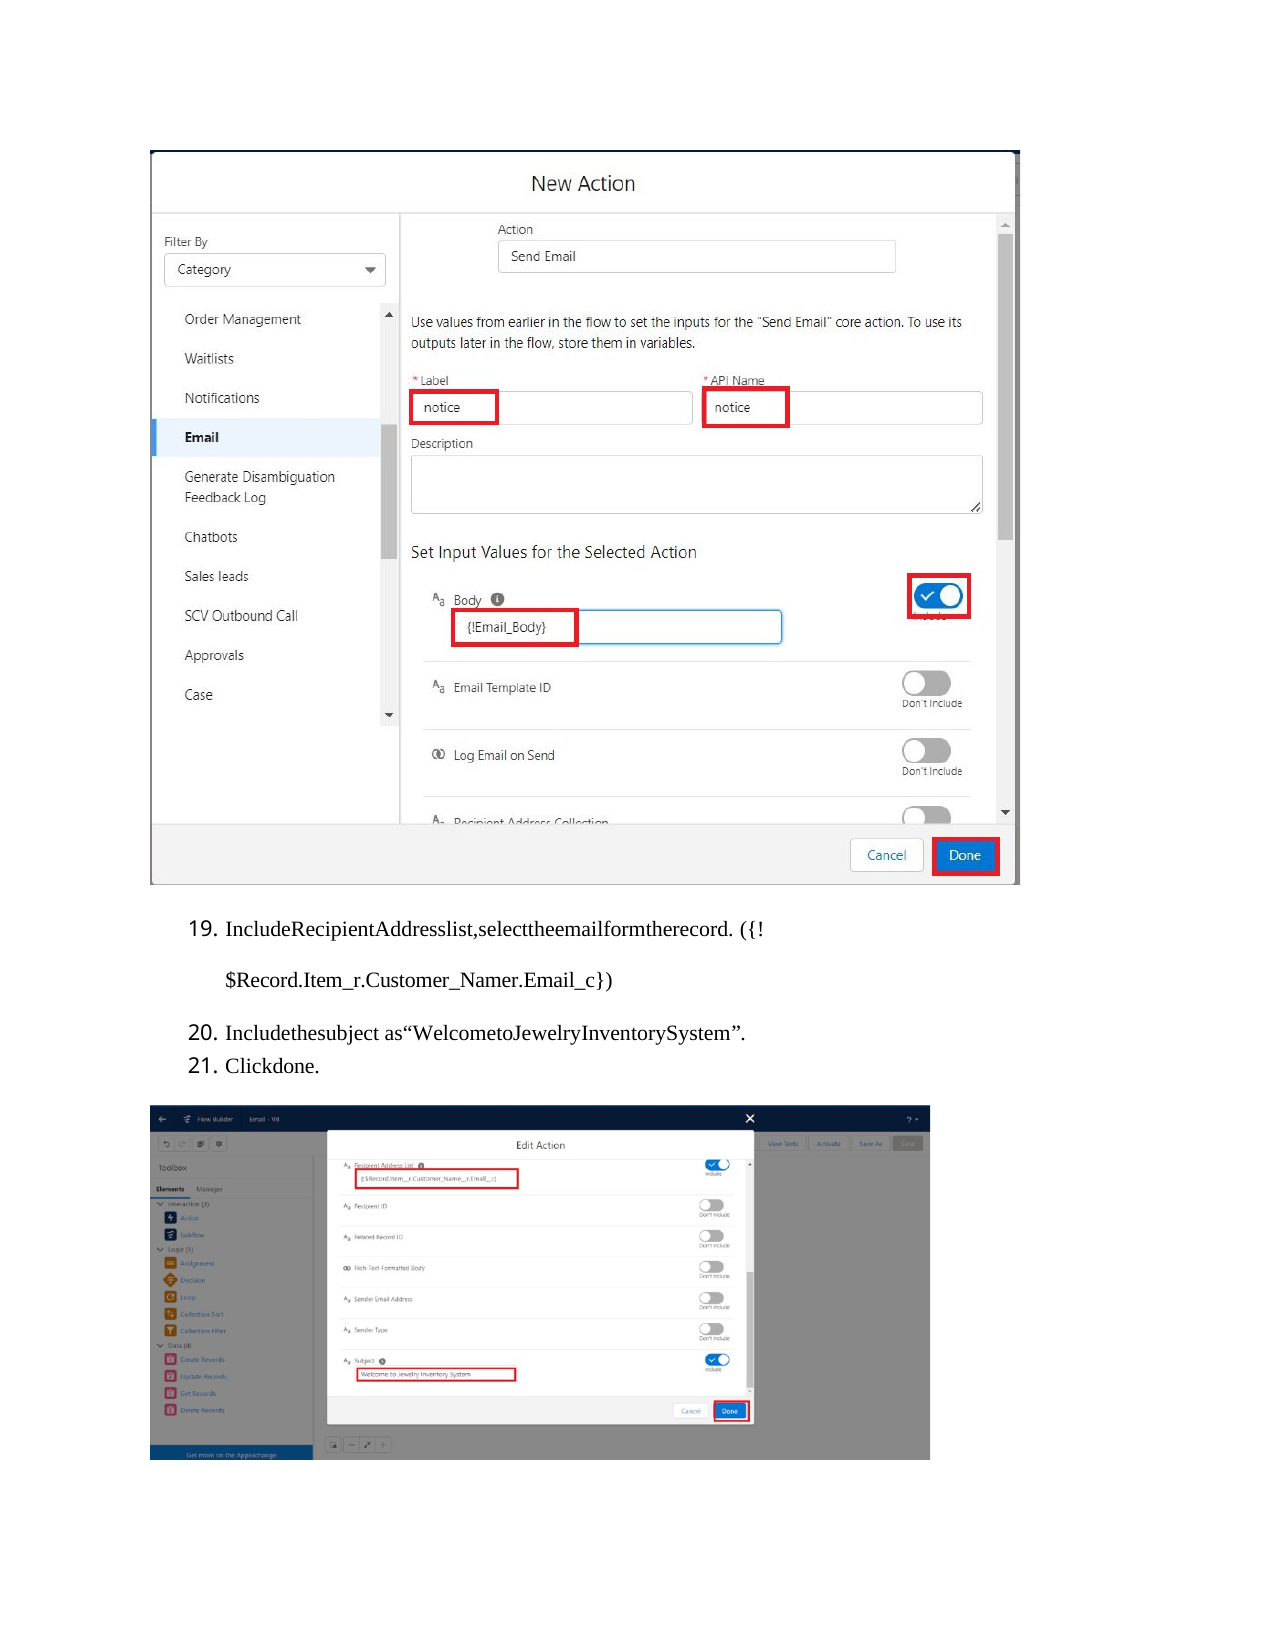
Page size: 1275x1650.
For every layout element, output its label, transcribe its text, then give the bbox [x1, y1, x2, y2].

list IncludeRecipientAddresslist,selecttheemailformtherecord. ({!$Record.Item_r.Customer_Namer.Email_c}) [188, 913, 836, 992]
list Clickdone. [188, 1050, 1200, 1080]
picture [150, 150, 1021, 885]
picture [150, 1105, 930, 1460]
list Includethesubject as“WelcometoJewelryInventorySystem”. [188, 1017, 1200, 1047]
